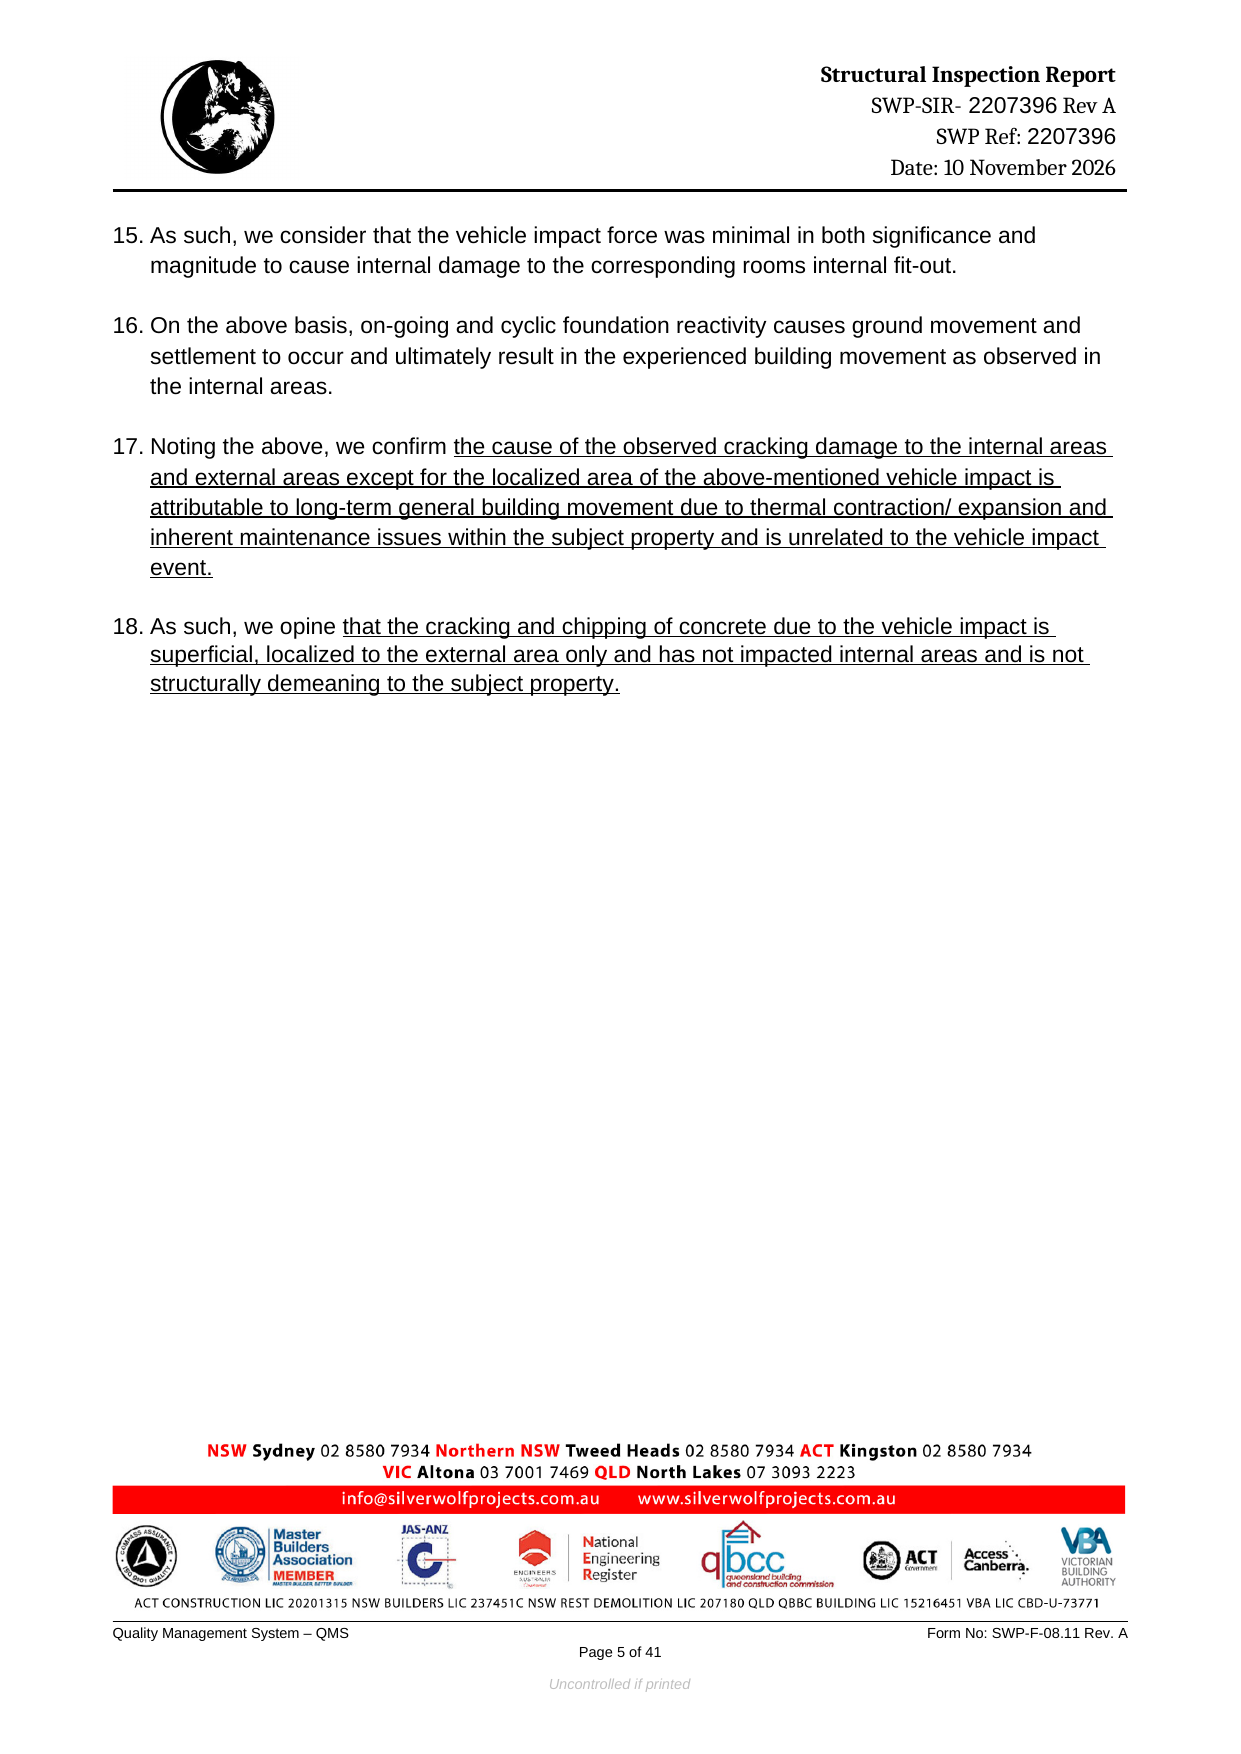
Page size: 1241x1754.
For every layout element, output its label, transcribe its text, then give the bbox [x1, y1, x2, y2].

list As such, we consider that the vehicle impact force was minimal in both significance and magnitude to cause internal damage to the corresponding rooms internal fit-out. [112, 222, 1128, 278]
picture [123, 56, 301, 181]
list Noting the above, we confirm the cause of the observed cracking damage to the internal areas and external areas except for the localized area of the above-mentioned vehicle impact is attributable to long-term general building movement due to thermal contraction/ expansion and inherent maintenance issues within the subject property and is unrelated to the vehicle impact event. [112, 433, 1128, 581]
list As such, we opine that the cracking and chipping of concrete due to the vehicle impact is superficial, localized to the external area only and has not impacted internal areas and is not structurally demeaning to the subject property. [112, 613, 1128, 696]
picture [112, 1425, 1126, 1618]
list On the above basis, on-going and cyclic foundation reactivity causes ground movement and settlement to occur and ultimately result in the experienced building movement as observed in the internal areas. [112, 312, 1128, 399]
